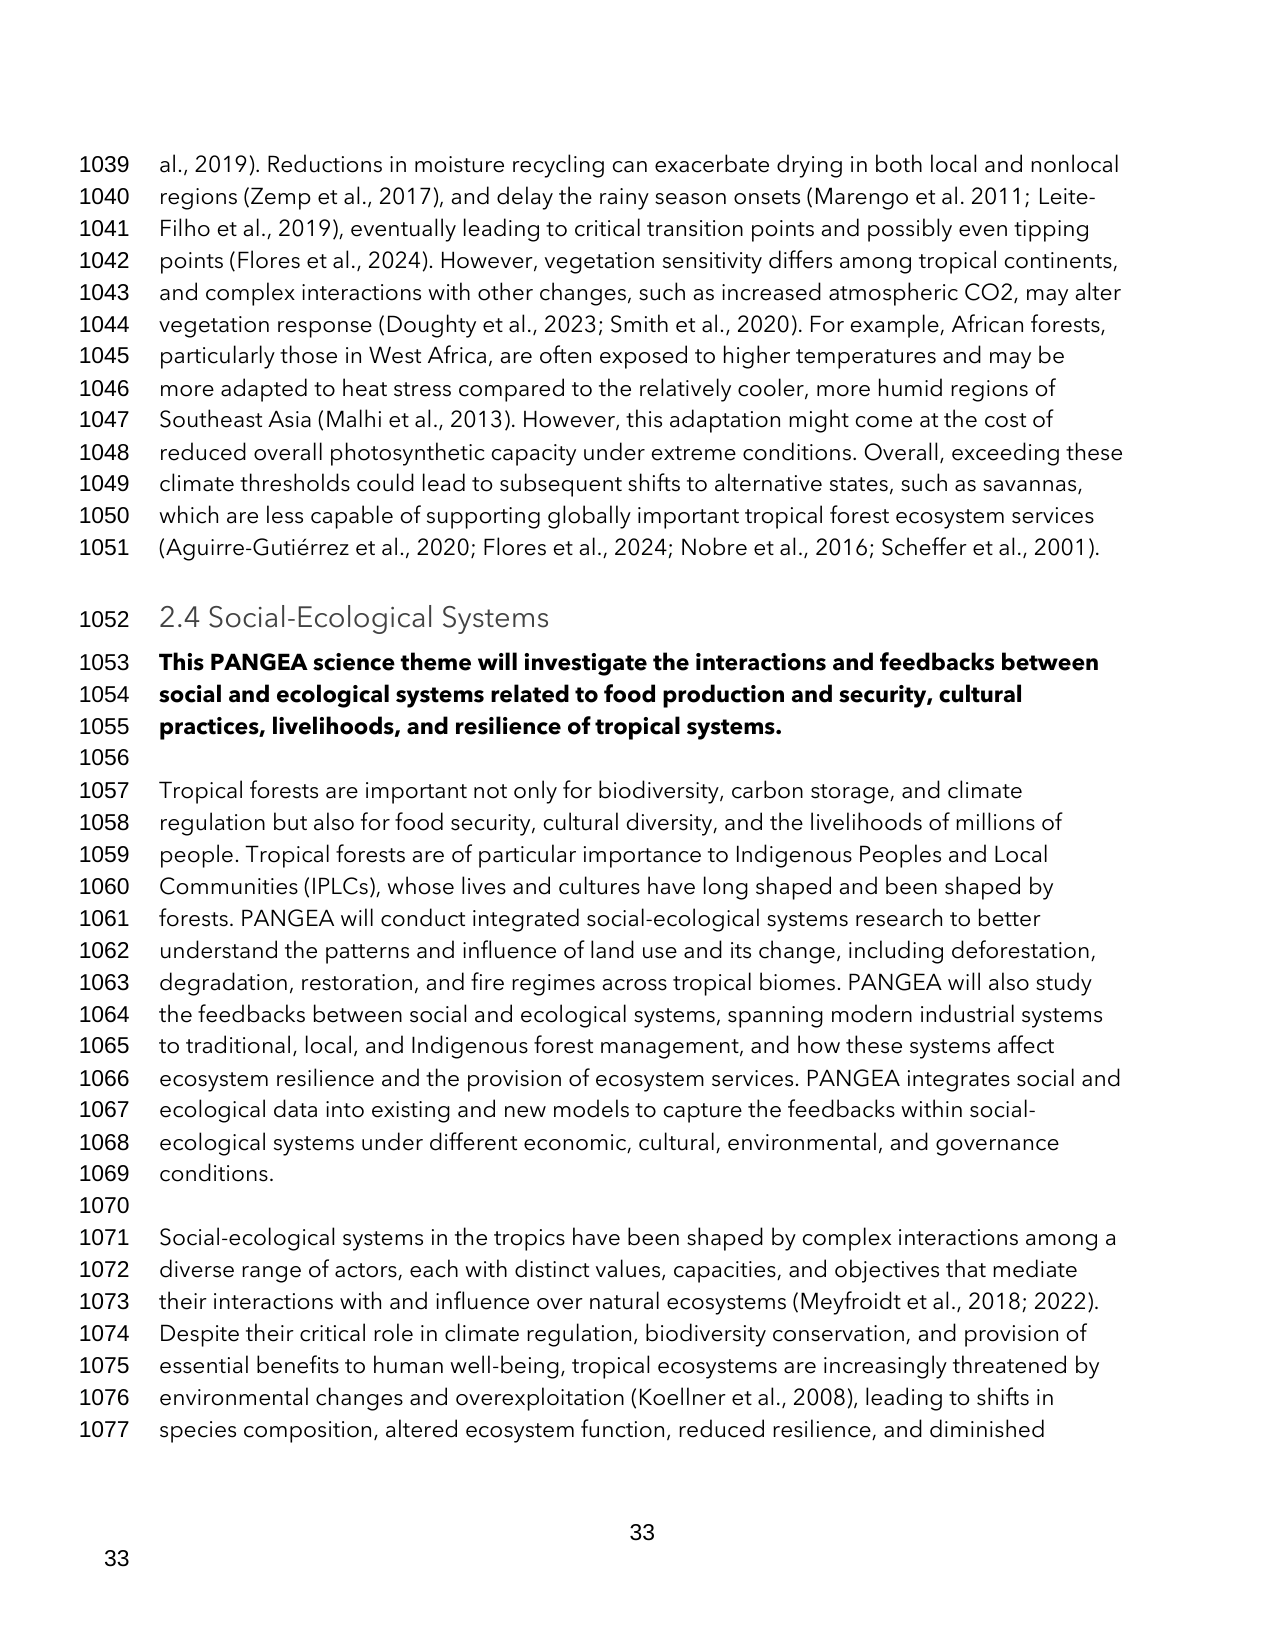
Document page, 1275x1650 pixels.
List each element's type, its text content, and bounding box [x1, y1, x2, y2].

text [159, 1224, 1125, 1443]
subtitle 2.4 Social-Ecological Systems [159, 599, 1125, 634]
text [159, 150, 1125, 562]
text Tropical forests are important not only for biodiversity, carbon storage, and climate regulation but also for food security, cultural diversity, and the livelihoods of millions of people. Tropical forests are of particular importance to Indigenous Peoples and Local Communities (IPLCs), whose lives and cultures have long shaped and been shaped by forests. PANGEA will conduct integrated social-ecological systems research to better understand the patterns and influence of land use and its change, including deforestation, degradation, restoration, and fire regimes across tropical biomes. PANGEA will also study the feedbacks between social and ecological systems, spanning modern industrial systems to traditional, local, and Indigenous forest management, and how these systems affect ecosystem resilience and the provision of ecosystem services. PANGEA integrates social and ecological data into existing and new models to capture the feedbacks within social-ecological systems under different economic, cultural, environmental, and governance conditions. [159, 776, 1125, 1188]
text This PANGEA science theme will investigate the interactions and feedbacks between social and ecological systems related to food production and security, cultural practices, livelihoods, and resilience of tropical systems. [159, 648, 1125, 740]
